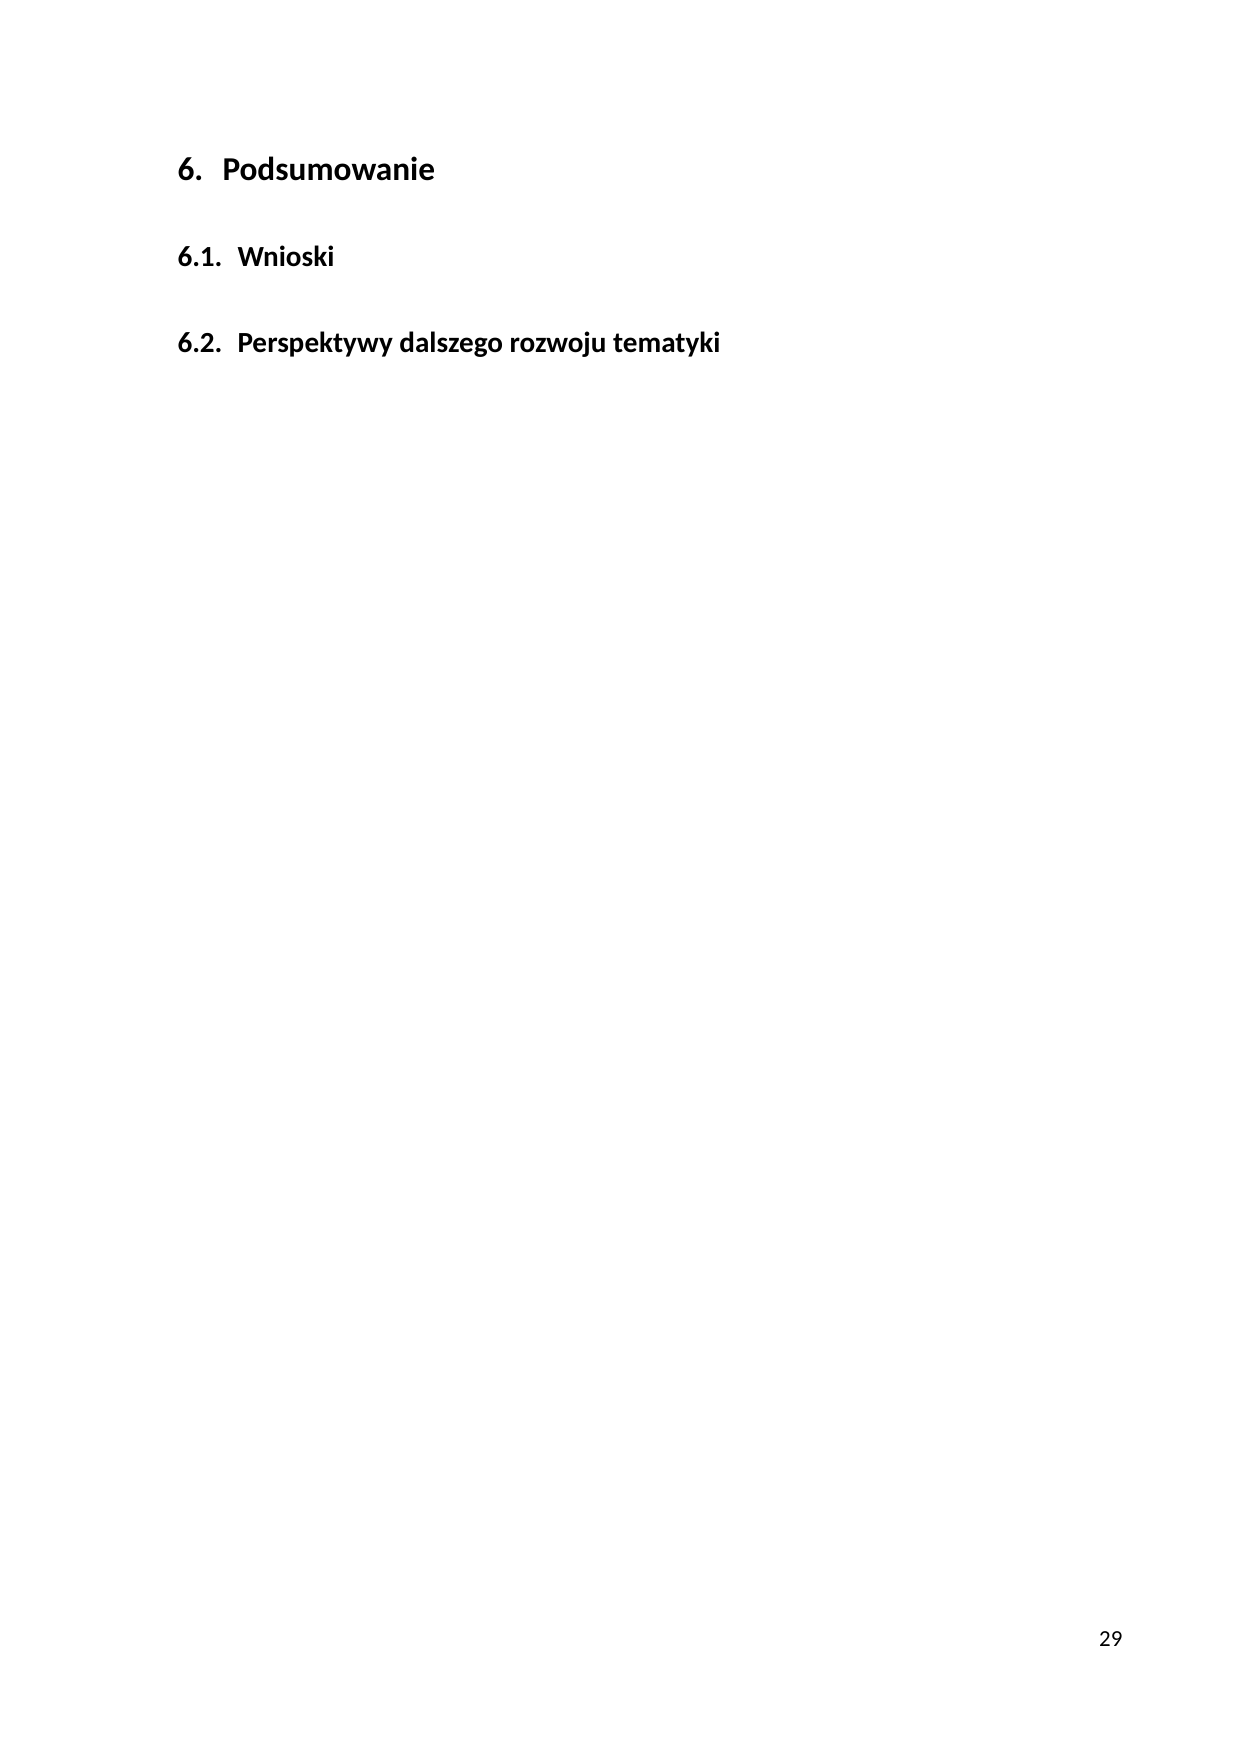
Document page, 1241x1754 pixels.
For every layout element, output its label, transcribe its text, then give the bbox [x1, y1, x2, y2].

subtitle Wnioski [177, 238, 1122, 274]
subtitle Podsumowanie [177, 148, 1122, 188]
subtitle Perspektywy dalszego rozwoju tematyki [177, 324, 1122, 359]
